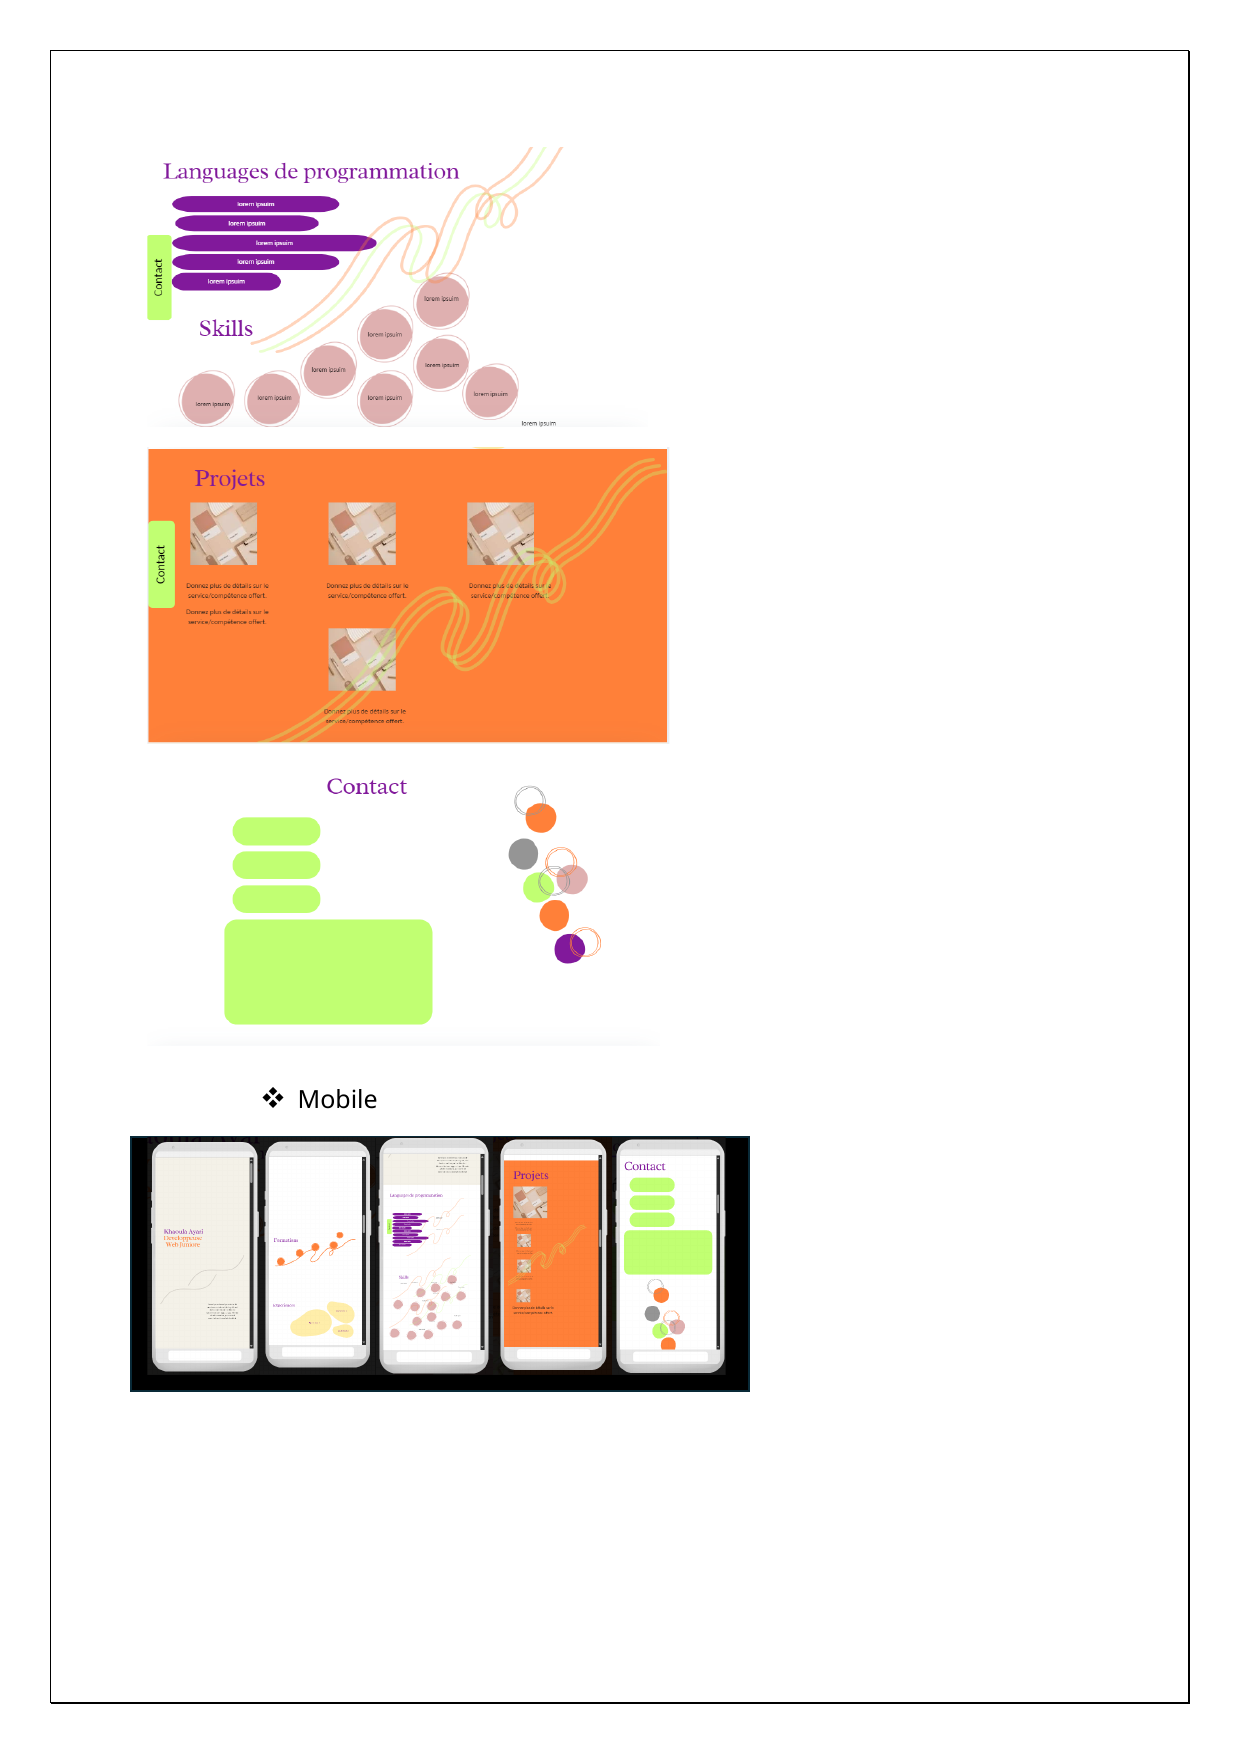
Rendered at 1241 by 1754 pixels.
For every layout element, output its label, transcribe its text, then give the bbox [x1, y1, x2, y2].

list Mobile [260, 1082, 1092, 1116]
picture [147, 447, 670, 744]
picture [147, 147, 649, 443]
picture [147, 765, 660, 1061]
picture [147, 1137, 726, 1375]
